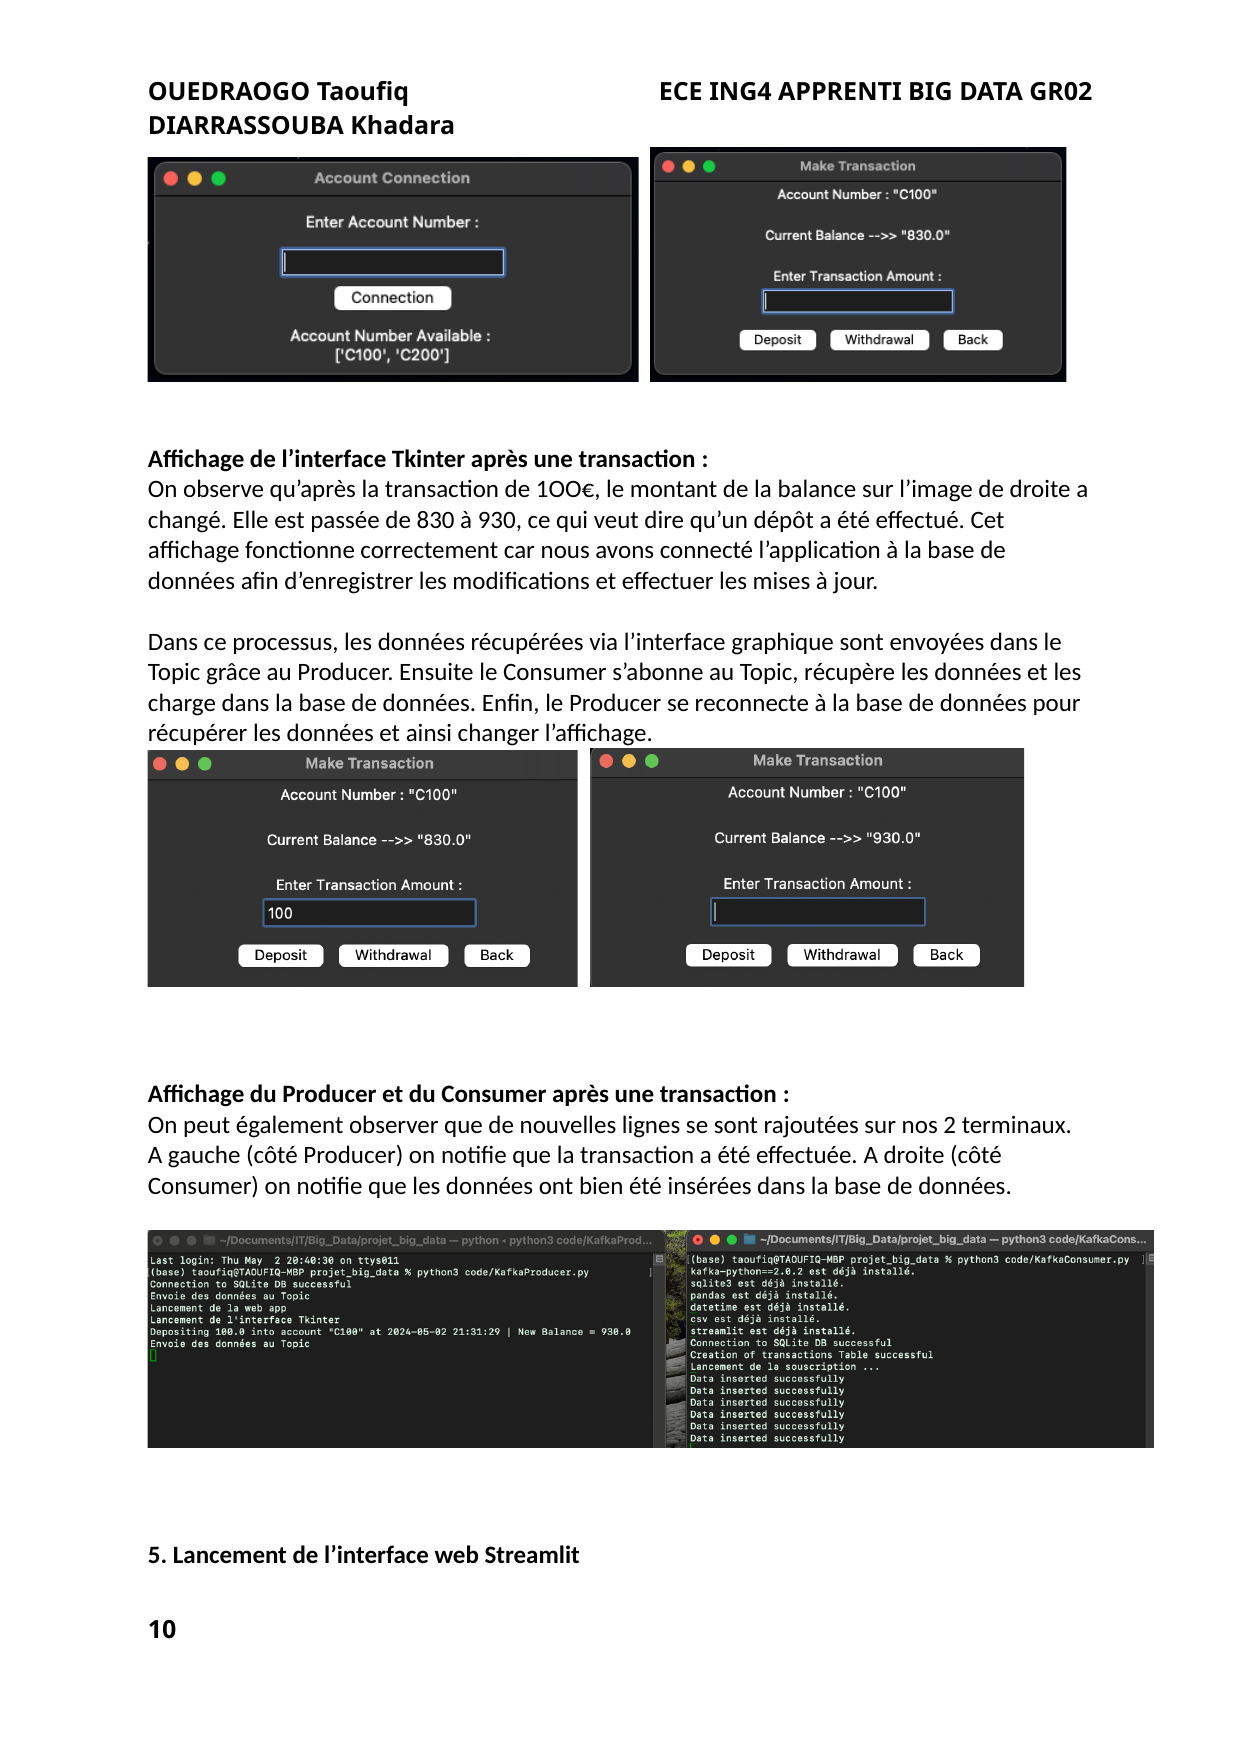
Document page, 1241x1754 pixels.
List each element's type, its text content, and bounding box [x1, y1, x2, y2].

text Affichage de l’interface Tkinter après une transaction : [148, 443, 1093, 473]
picture [147, 750, 578, 987]
text On peut également observer que de nouvelles lignes se sont rajoutées sur nos 2 terminaux. A gauche (côté Producer) on notifie que la transaction a été effectuée. A droite (côté Consumer) on notifie que les données ont bien été insérées dans la base de données. [148, 1109, 1093, 1200]
picture [147, 157, 639, 382]
text 5. Lancement de l’interface web Streamlit [148, 1539, 1093, 1570]
picture [590, 748, 1025, 987]
picture [147, 1230, 1154, 1448]
picture [650, 147, 1067, 382]
text Dans ce processus, les données récupérées via l’interface graphique sont envoyées dans le Topic grâce au Producer. Ensuite le Consumer s’abonne au Topic, récupère les données et les charge dans la base de données. Enfin, le Producer se reconnecte à la base de données pour récupérer les données et ainsi changer l’affichage. [148, 626, 1093, 748]
text Affichage du Producer et du Consumer après une transaction : [148, 1078, 1093, 1109]
text On observe qu’après la transaction de 1OO€, le montant de la balance sur l’image de droite a changé. Elle est passée de 830 à 930, ce qui veut dire qu’un dépôt a été effectué. Cet affichage fonctionne correctement car nous avons connecté l’application à la base de données afin d’enregistrer les modifications et effectuer les mises à jour. [148, 473, 1093, 595]
